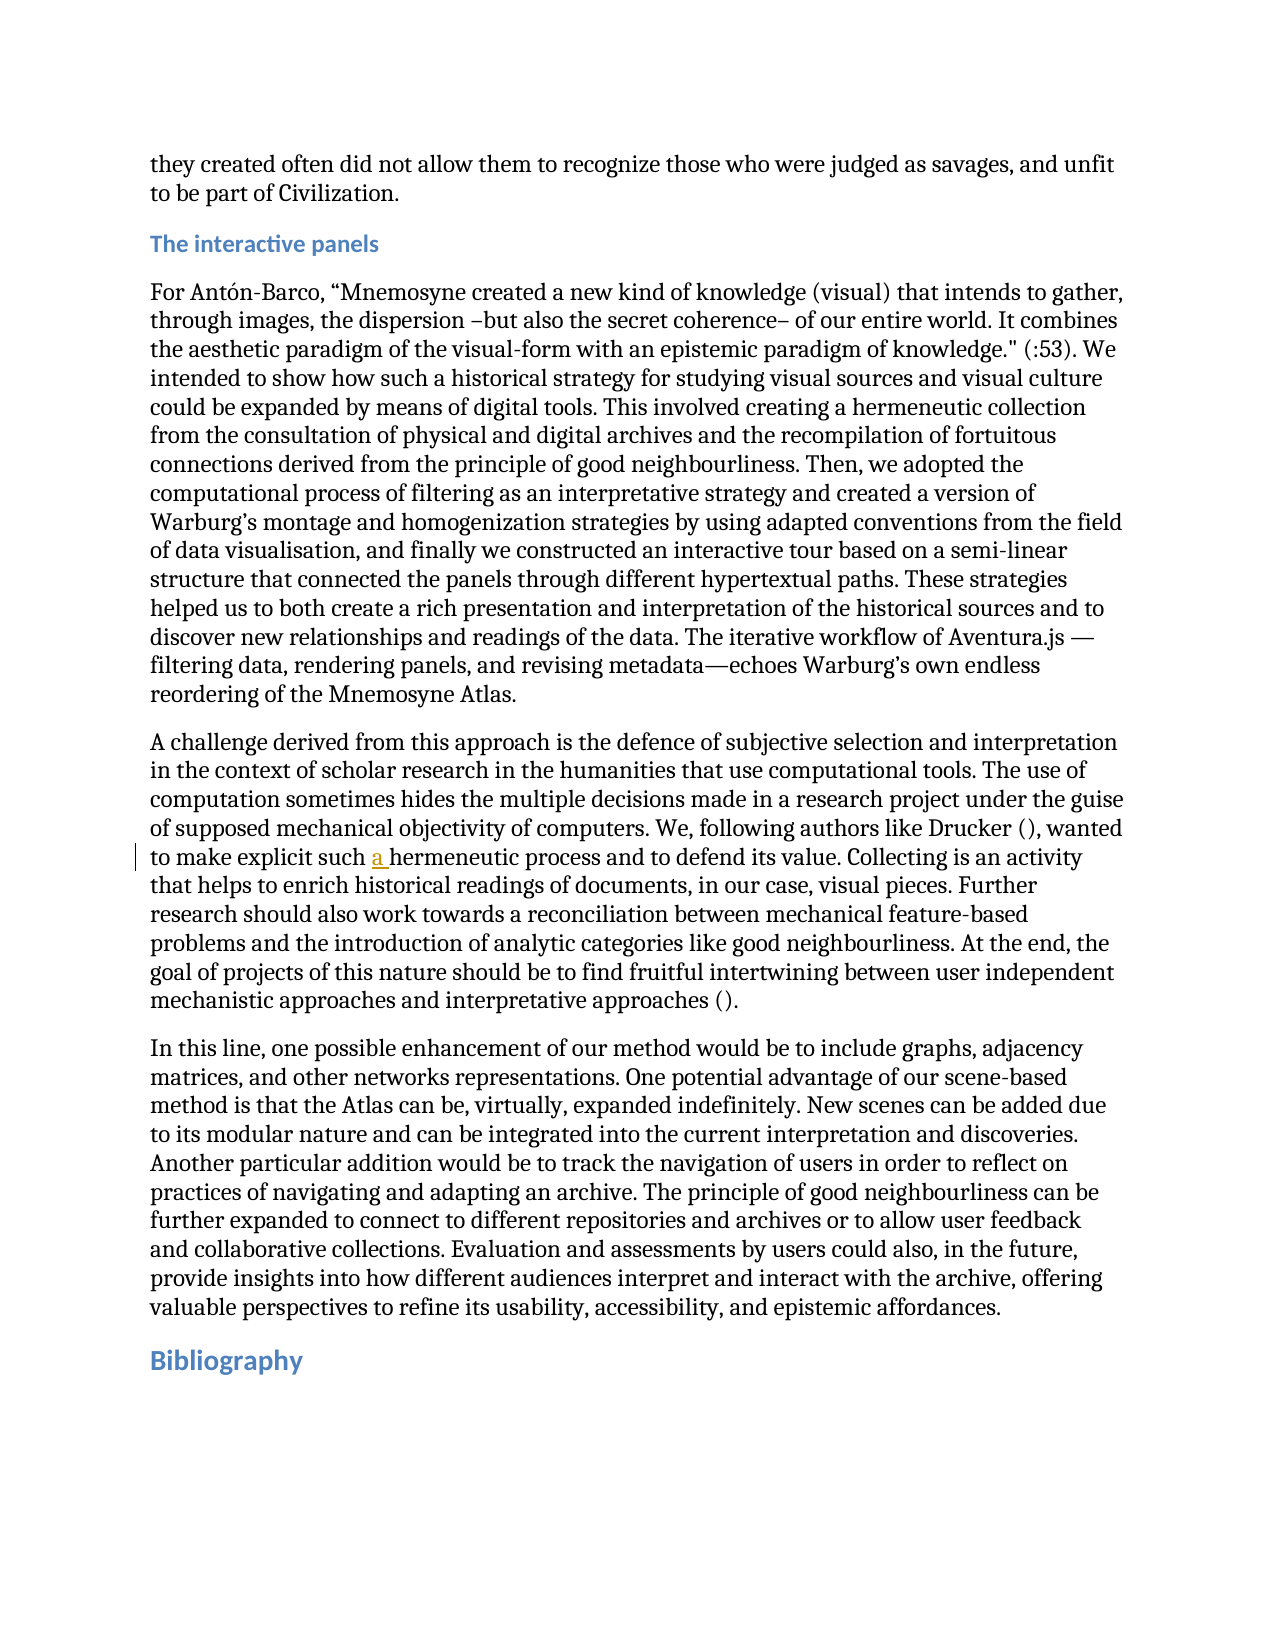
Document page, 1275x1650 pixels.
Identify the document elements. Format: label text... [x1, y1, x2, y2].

subtitle Bibliography [150, 1342, 1125, 1378]
text A challenge derived from this approach is the defence of subjective selection and interpretation in the context of scholar research in the humanities that use computational tools. The use of computation sometimes hides the multiple decisions made in a research project under the guise of supposed mechanical objectivity of computers. We, following authors like Drucker (), wanted to make explicit such hermeneutic process and to defend its value. Collecting is an activity that helps to enrich historical readings of documents, in our case, visual pieces. Further research should also work towards a reconciliation between mechanical feature-based problems and the introduction of analytic categories like good neighbourliness. At the end, the goal of projects of this nature should be to find fruitful intertwining between user independent mechanistic approaches and interpretative approaches (). [150, 728, 1125, 1015]
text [150, 150, 1125, 207]
subtitle The interactive panels [150, 228, 1125, 259]
text In this line, one possible enhancement of our method would be to include graphs, adjacency matrices, and other networks representations. One potential advantage of our scene-based method is that the Atlas can be, virtually, expanded indefinitely. New scenes can be added due to its modular nature and can be integrated into the current interpretation and discoveries. Another particular addition would be to track the navigation of users in order to reflect on practices of navigating and adapting an archive. The principle of good neighbourliness can be further expanded to connect to different repositories and archives or to allow user feedback and collaborative collections. Evaluation and assessments by users could also, in the future, provide insights into how different audiences interpret and interact with the archive, offering valuable perspectives to refine its usability, accessibility, and epistemic affordances. [150, 1034, 1125, 1321]
text For Antón-Barco, “Mnemosyne created a new kind of knowledge (visual) that intends to gather, through images, the dispersion –but also the secret coherence– of our entire world. It combines the aesthetic paradigm of the visual-form with an epistemic paradigm of knowledge." (:53). We intended to show how such a historical strategy for studying visual sources and visual culture could be expanded by means of digital tools. This involved creating a hermeneutic collection from the consultation of physical and digital archives and the recompilation of fortuitous connections derived from the principle of good neighbourliness. Then, we adopted the computational process of filtering as an interpretative strategy and created a version of Warburg’s montage and homogenization strategies by using adapted conventions from the field of data visualisation, and finally we constructed an interactive tour based on a semi-linear structure that connected the panels through different hypertextual paths. These strategies helped us to both create a rich presentation and interpretation of the historical sources and to discover new relationships and readings of the data. The iterative workflow of Aventura.js —filtering data, rendering panels, and revising metadata—echoes Warburg’s own endless reordering of the Mnemosyne Atlas. [150, 278, 1125, 709]
